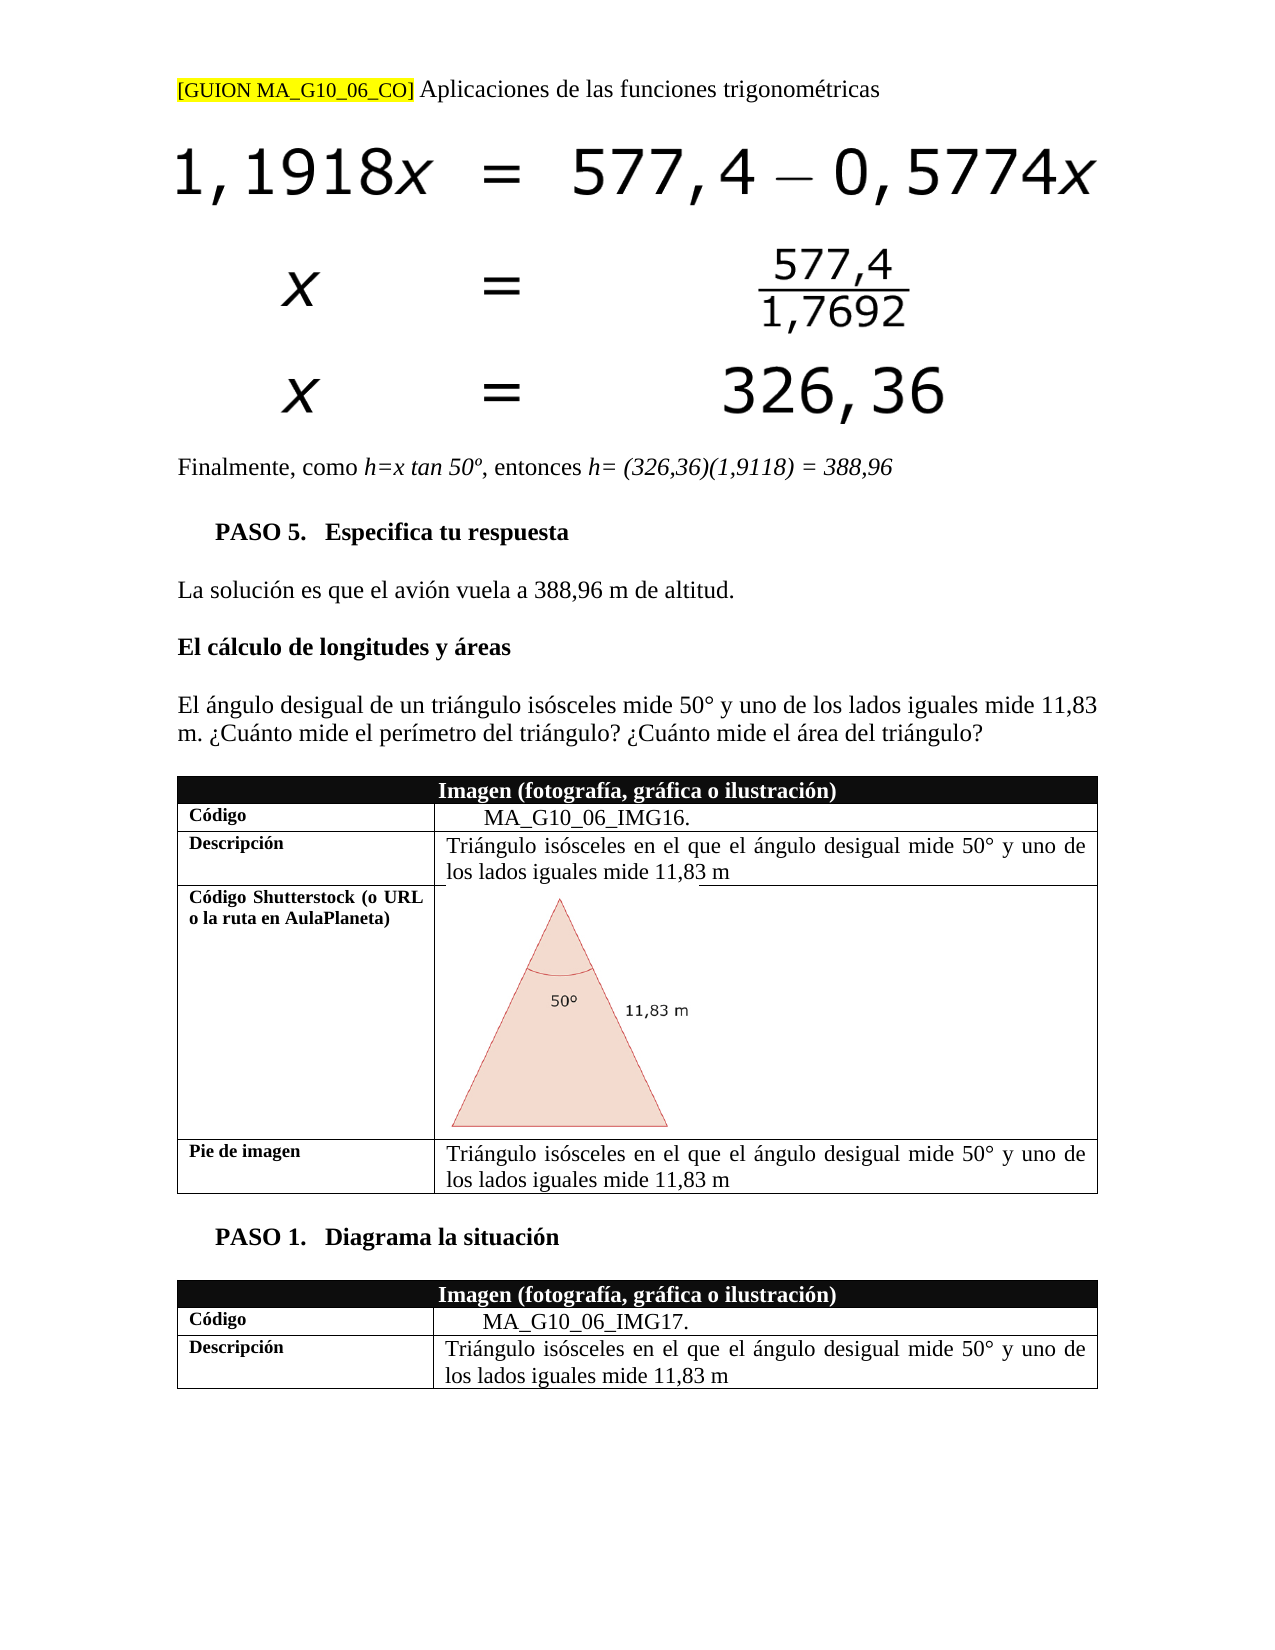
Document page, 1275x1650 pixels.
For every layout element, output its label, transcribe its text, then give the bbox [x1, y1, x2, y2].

table_header Imagen (fotografía, gráfica o ilustración) [178, 1281, 1097, 1307]
table_cell [435, 886, 446, 1139]
text El ángulo desigual de un triángulo isósceles mide 50° y uno de los lados iguales mide 11,83 m. ¿Cuánto mide el perímetro del triángulo? ¿Cuánto mide el área del triángulo? [177, 690, 1098, 747]
text Finalmente, como h=x tan 50º, entonces h= (326,36)(1,9118) = 388,96 [177, 452, 1098, 481]
table_header Imagen (fotografía, gráfica o ilustración) [178, 777, 1097, 803]
table_cell [435, 804, 1097, 831]
table_cell Triángulo isósceles en el que el ángulo desigual mide 50° y uno de los lados iguales mide 11,83 m [434, 1336, 1097, 1388]
table_cell Código [178, 804, 434, 831]
picture [446, 885, 699, 1139]
table_cell Código [178, 1308, 433, 1334]
text La solución es que el avión vuela a 388,96 m de altitud. [177, 575, 1098, 603]
table_cell Triángulo isósceles en el que el ángulo desigual mide 50° y uno de los lados iguales mide 11,83 m [435, 1140, 1097, 1192]
table_cell Descripción [178, 832, 434, 884]
table_cell Pie de imagen [178, 1140, 434, 1192]
table_cell [434, 1308, 1097, 1334]
list Diagrama la situación [215, 1222, 1098, 1251]
picture [177, 147, 1098, 424]
text El cálculo de longitudes y áreas [177, 632, 1098, 661]
table_cell Descripción [178, 1336, 433, 1388]
table_cell Código Shutterstock (o URL o la ruta en AulaPlaneta) [178, 886, 434, 1139]
table_cell [699, 886, 1097, 1139]
table_cell Triángulo isósceles en el que el ángulo desigual mide 50° y uno de los lados iguales mide 11,83 m [435, 832, 1097, 884]
list Especifica tu respuesta [215, 510, 1098, 546]
